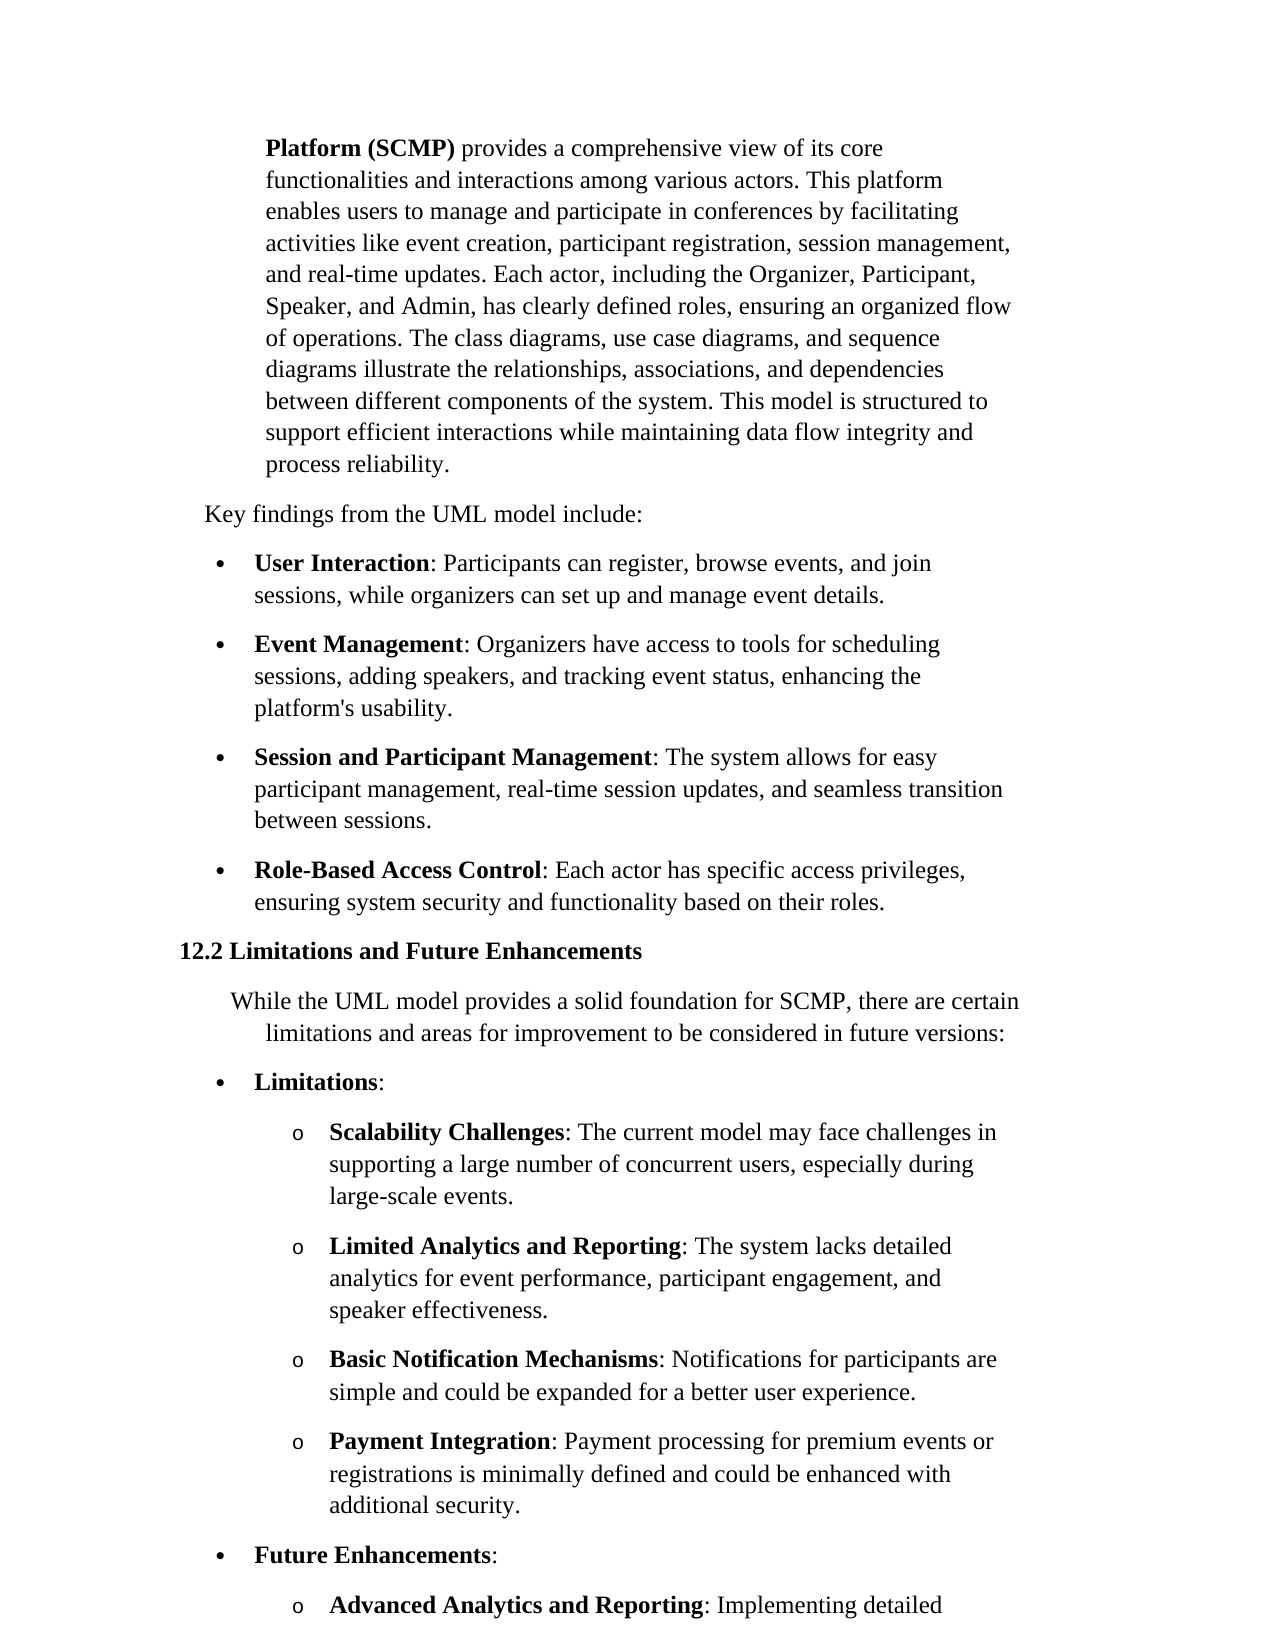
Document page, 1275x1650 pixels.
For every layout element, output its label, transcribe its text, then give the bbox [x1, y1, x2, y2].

list User Interaction: Participants can register, browse events, and join sessions, while organizers can set up and manage event details. [217, 548, 1023, 609]
list While the UML model provides a solid foundation for SCMP, there are certain limitations and areas for improvement to be considered in future versions: [230, 986, 1023, 1046]
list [292, 1590, 1023, 1619]
list Limitations: [217, 1067, 1023, 1096]
text 12.2 Limitations and Future Enhancements [179, 936, 1023, 965]
list Limited Analytics and Reporting: The system lacks detailed analytics for event performance, participant engagement, and speaker effectiveness. [292, 1231, 1023, 1323]
list Session and Participant Management: The system allows for easy participant management, real-time session updates, and seamless transition between sessions. [217, 742, 1023, 834]
text Key findings from the UML model include: [179, 499, 1023, 527]
list Event Management: Organizers have access to tools for scheduling sessions, adding speakers, and tracking event status, enhancing the platform's usability. [217, 629, 1023, 721]
list Role-Based Access Control: Each actor has specific access privileges, ensuring system security and functionality based on their roles. [217, 855, 1023, 916]
list Payment Integration: Payment processing for premium events or registrations is minimally defined and could be enhanced with additional security. [292, 1426, 1023, 1519]
list Basic Notification Mechanisms: Notifications for participants are simple and could be expanded for a better user experience. [292, 1344, 1023, 1406]
list Future Enhancements: [217, 1540, 1023, 1569]
list Scalability Challenges: The current model may face challenges in supporting a large number of concurrent users, especially during large-scale events. [292, 1117, 1023, 1210]
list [230, 133, 1023, 478]
